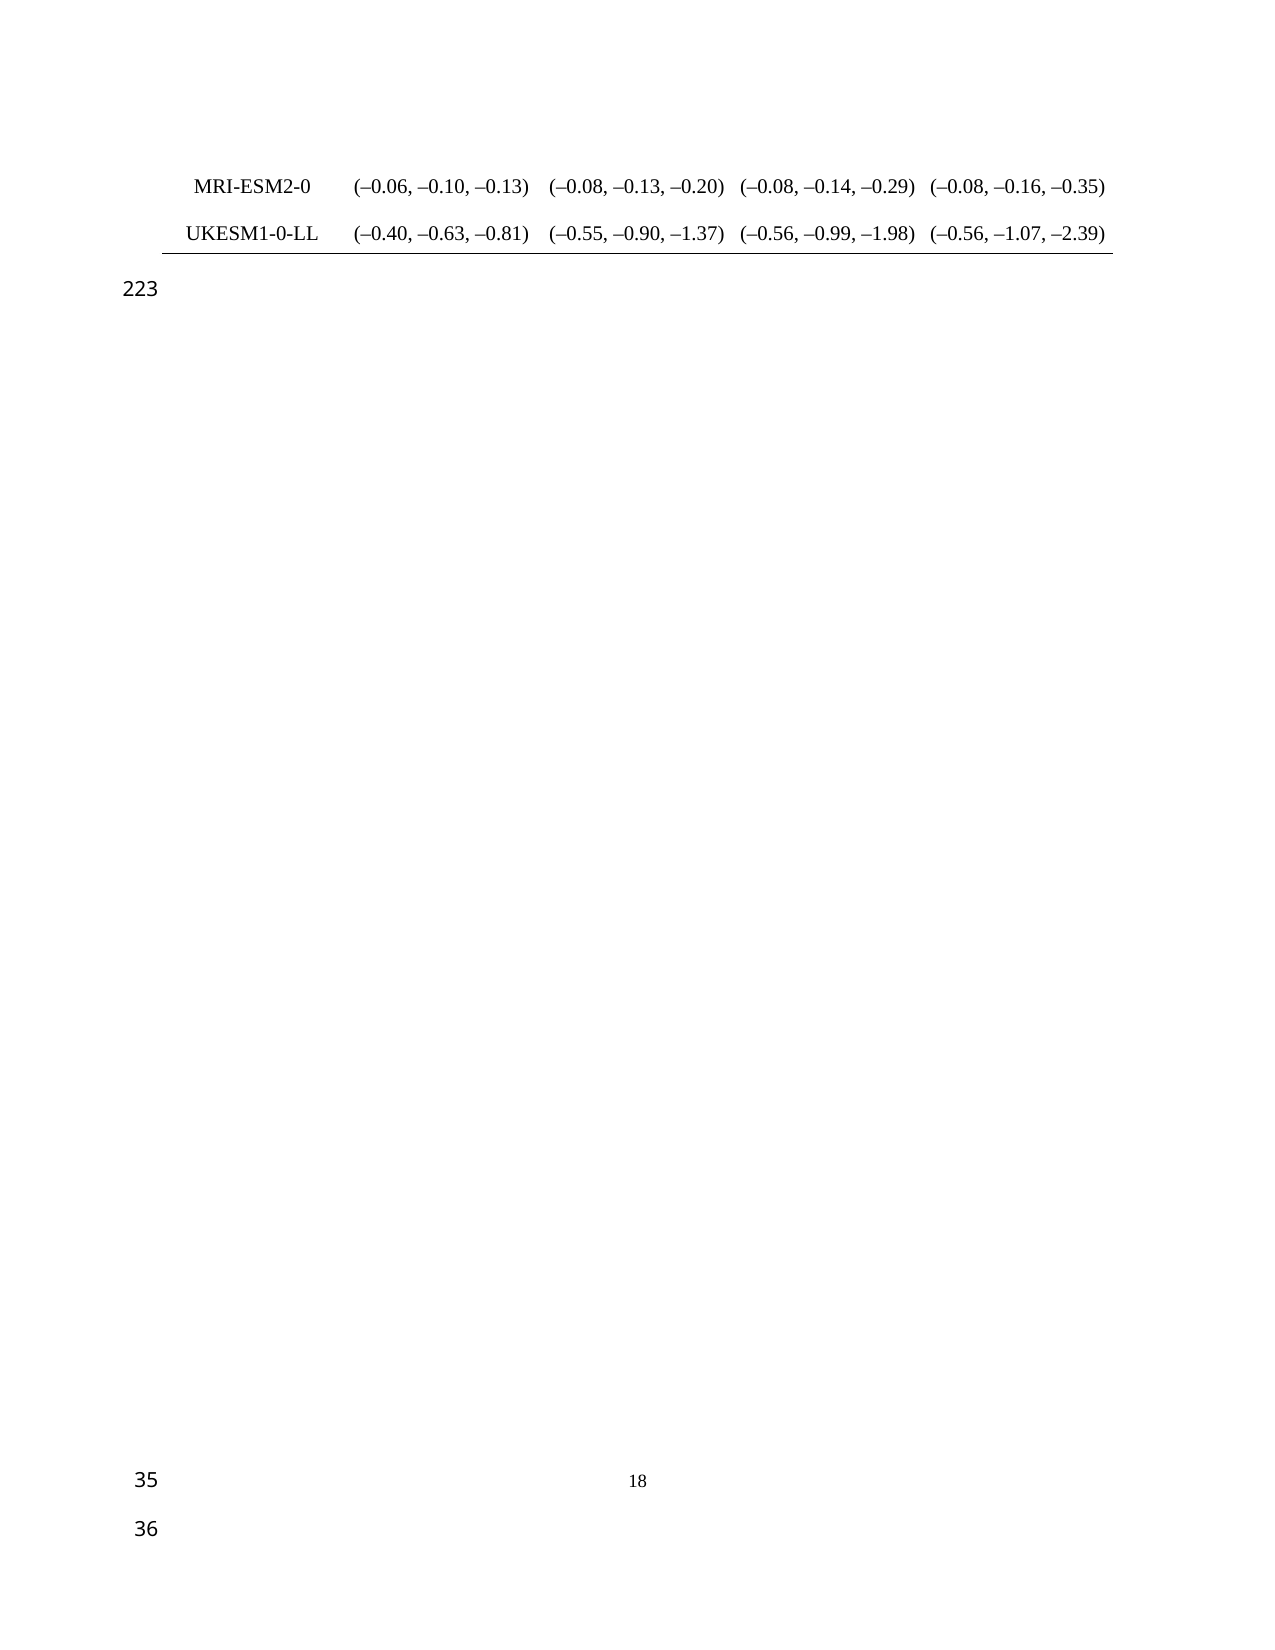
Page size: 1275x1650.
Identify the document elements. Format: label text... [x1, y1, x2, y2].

table_cell UKESM1-0-LL [162, 208, 343, 253]
table_cell (–0.56, –0.99, –1.98) [735, 208, 920, 253]
table_cell (–0.55, –0.90, –1.37) [540, 208, 733, 253]
table_cell MRI-ESM2-0 [162, 160, 343, 206]
table_cell (–0.56, –1.07, –2.39) [922, 208, 1113, 253]
table_cell (–0.08, –0.16, –0.35) [922, 160, 1113, 206]
table_cell (–0.08, –0.14, –0.29) [735, 160, 920, 206]
table_cell (–0.08, –0.13, –0.20) [540, 160, 733, 206]
table_cell (–0.06, –0.10, –0.13) [345, 160, 538, 206]
table_cell (–0.40, –0.63, –0.81) [345, 208, 538, 253]
